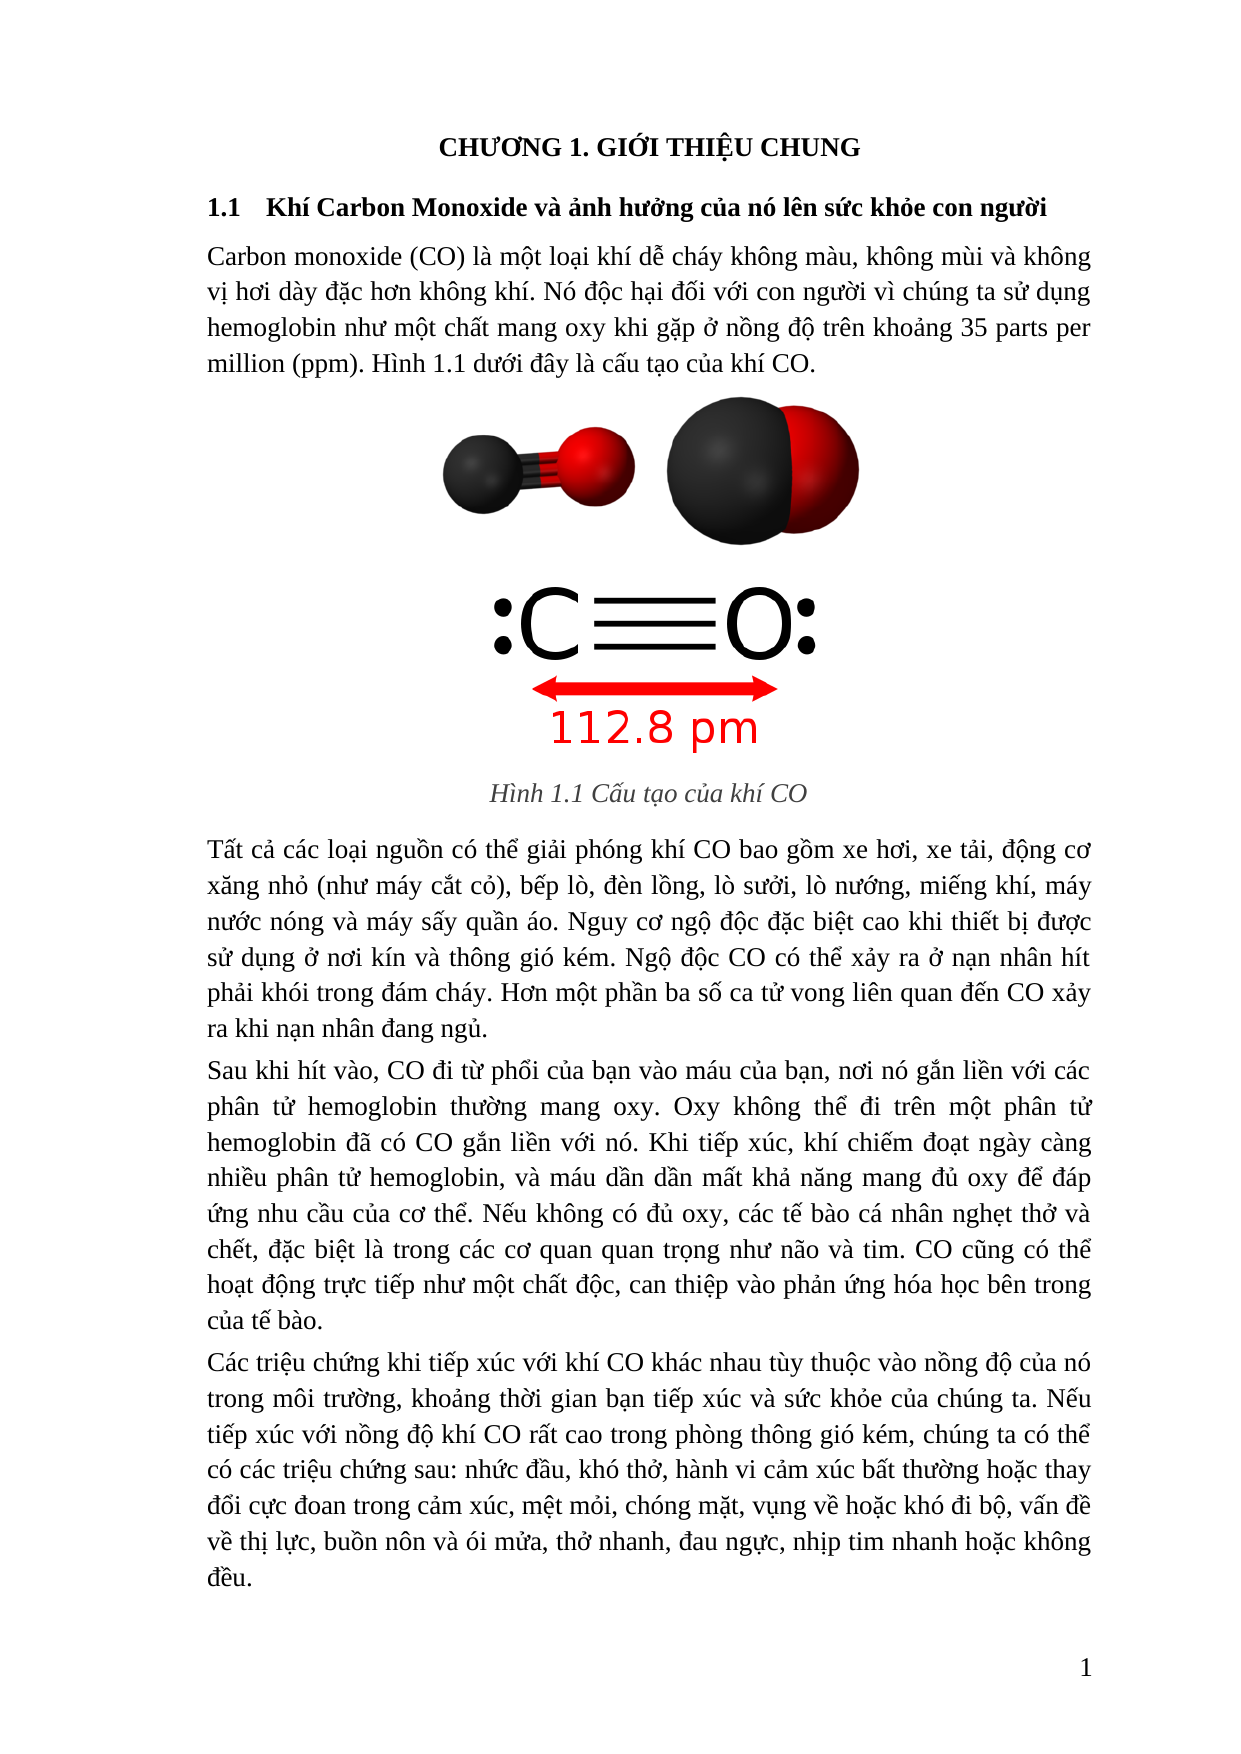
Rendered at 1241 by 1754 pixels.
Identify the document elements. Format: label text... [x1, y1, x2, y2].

text Các triệu chứng khi tiếp xúc với khí CO khác nhau tùy thuộc vào nồng độ của nó trong môi trường, khoảng thời gian bạn tiếp xúc và sức khỏe của chúng ta. Nếu tiếp xúc với nồng độ khí CO rất cao trong phòng thông gió kém, chúng ta có thể có các triệu chứng sau: nhức đầu, khó thở, hành vi cảm xúc bất thường hoặc thay đổi cực đoan trong cảm xúc, mệt mỏi, chóng mặt, vụng về hoặc khó đi bộ, vấn đề về thị lực, buồn nôn và ói mửa, thở nhanh, đau ngực, nhịp tim nhanh hoặc không đều. [207, 1346, 1092, 1592]
subtitle Khí Carbon Monoxide và ảnh hưởng của nó lên sức khỏe con người [207, 191, 1092, 222]
picture [415, 388, 884, 766]
text Tất cả các loại nguồn có thể giải phóng khí CO bao gồm xe hơi, xe tải, động cơ xăng nhỏ (như máy cắt cỏ), bếp lò, đèn lồng, lò sưởi, lò nướng, miếng khí, máy nước nóng và máy sấy quần áo. Nguy cơ ngộ độc đặc biệt cao khi thiết bị được sử dụng ở nơi kín và thông gió kém. Ngộ độc CO có thể xảy ra ở nạn nhân hít phải khói trong đám cháy. Hơn một phần ba số ca tử vong liên quan đến CO xảy ra khi nạn nhân đang ngủ. [207, 833, 1092, 1043]
subtitle GIỚI THIỆU CHUNG [207, 131, 1092, 162]
text Hình 1.1 Cấu tạo của khí CO [207, 777, 1092, 808]
text Carbon monoxide (CO) là một loại khí dễ cháy không màu, không mùi và không vị hơi dày đặc hơn không khí. Nó độc hại đối với con người vì chúng ta sử dụng hemoglobin như một chất mang oxy khi gặp ở nồng độ trên khoảng 35 parts per million (ppm). Hình 1.1 dưới đây là cấu tạo của khí CO. [207, 239, 1092, 378]
text Sau khi hít vào, CO đi từ phổi của bạn vào máu của bạn, nơi nó gắn liền với các phân tử hemoglobin thường mang oxy. Oxy không thể đi trên một phân tử hemoglobin đã có CO gắn liền với nó. Khi tiếp xúc, khí chiếm đoạt ngày càng nhiều phân tử hemoglobin, và máu dần dần mất khả năng mang đủ oxy để đáp ứng nhu cầu của cơ thể. Nếu không có đủ oxy, các tế bào cá nhân nghẹt thở và chết, đặc biệt là trong các cơ quan quan trọng như não và tim. CO cũng có thể hoạt động trực tiếp như một chất độc, can thiệp vào phản ứng hóa học bên trong của tế bào. [207, 1054, 1092, 1335]
